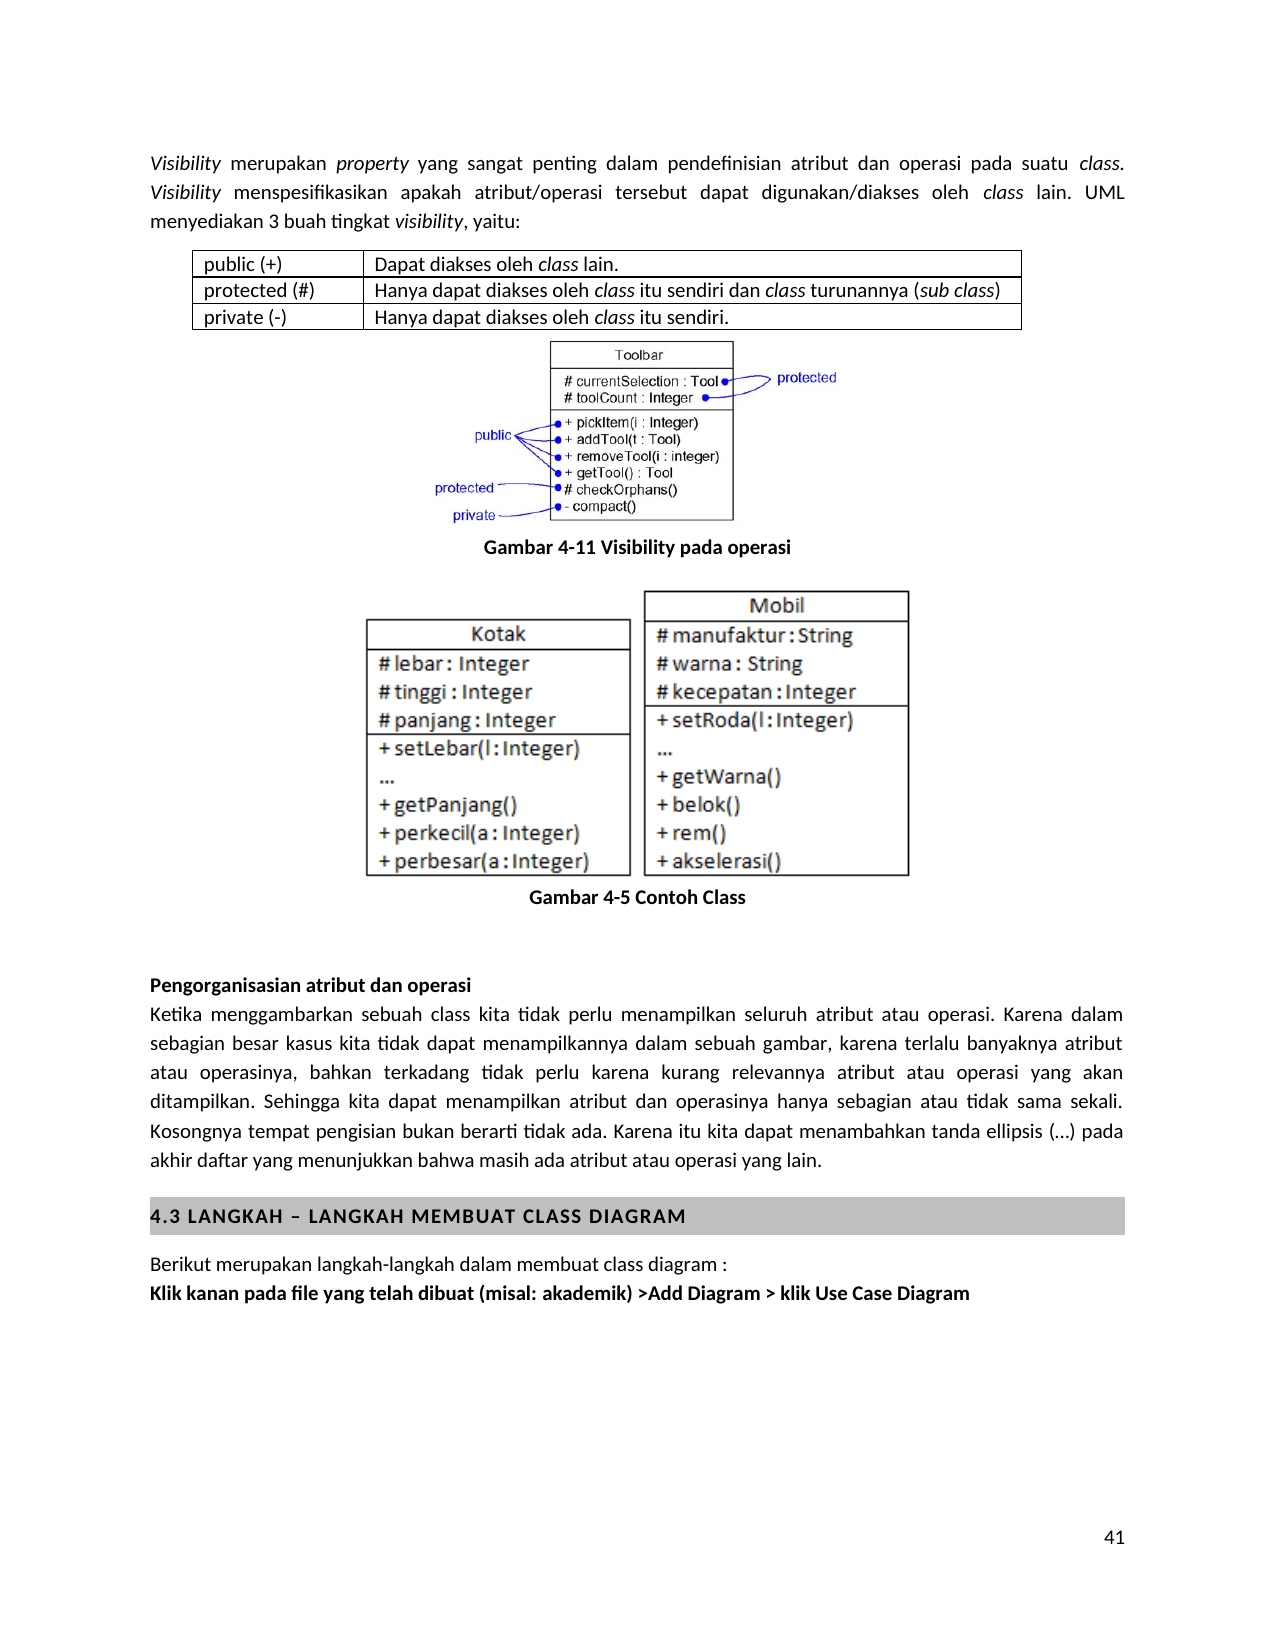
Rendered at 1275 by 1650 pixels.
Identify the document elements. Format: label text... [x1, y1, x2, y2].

picture [421, 330, 854, 531]
text Gambar 4-5 Contoh Class [150, 884, 1125, 909]
table_header Dapat diakses oleh class lain. [364, 251, 1021, 276]
text Klik kanan pada file yang telah dibuat (misal: akademik) >Add Diagram > klik Use Case Diagram [150, 1280, 1125, 1306]
text Pengorganisasian atribut dan operasi [150, 972, 1125, 997]
table_cell Hanya dapat diakses oleh class itu sendiri dan class turunannya (sub class) [364, 278, 1021, 303]
table_cell private (-) [193, 304, 363, 329]
text Ketika menggambarkan sebuah class kita tidak perlu menampilkan seluruh atribut atau operasi. Karena dalam sebagian besar kasus kita tidak dapat menampilkannya dalam sebuah gambar, karena terlalu banyaknya atribut atau operasinya, bahkan terkadang tidak perlu karena kurang relevannya atribut atau operasi yang akan ditampilkan. Sehingga kita dapat menampilkan atribut dan operasinya hanya sebagian atau tidak sama sekali. Kosongnya tempat pengisian bukan berarti tidak ada. Karena itu kita dapat menambahkan tanda ellipsis (…) pada akhir daftar yang menunjukkan bahwa masih ada atribut atau operasi yang lain. [150, 1001, 1125, 1172]
text Berikut merupakan langkah-langkah dalam membuat class diagram : [150, 1251, 1125, 1277]
table_cell Hanya dapat diakses oleh class itu sendiri. [364, 304, 1021, 329]
text Visibility merupakan property yang sangat penting dalam pendefinisian atribut dan operasi pada suatu class. Visibility menspesifikasikan apakah atribut/operasi tersebut dapat digunakan/diakses oleh class lain. UML menyediakan 3 buah tingkat visibility, yaitu: [150, 150, 1125, 234]
picture [357, 580, 918, 881]
subtitle 4.3 Langkah – Langkah Membuat Class Diagram [150, 1203, 1125, 1229]
table_cell protected (#) [193, 278, 363, 303]
table_header public (+) [193, 251, 363, 276]
